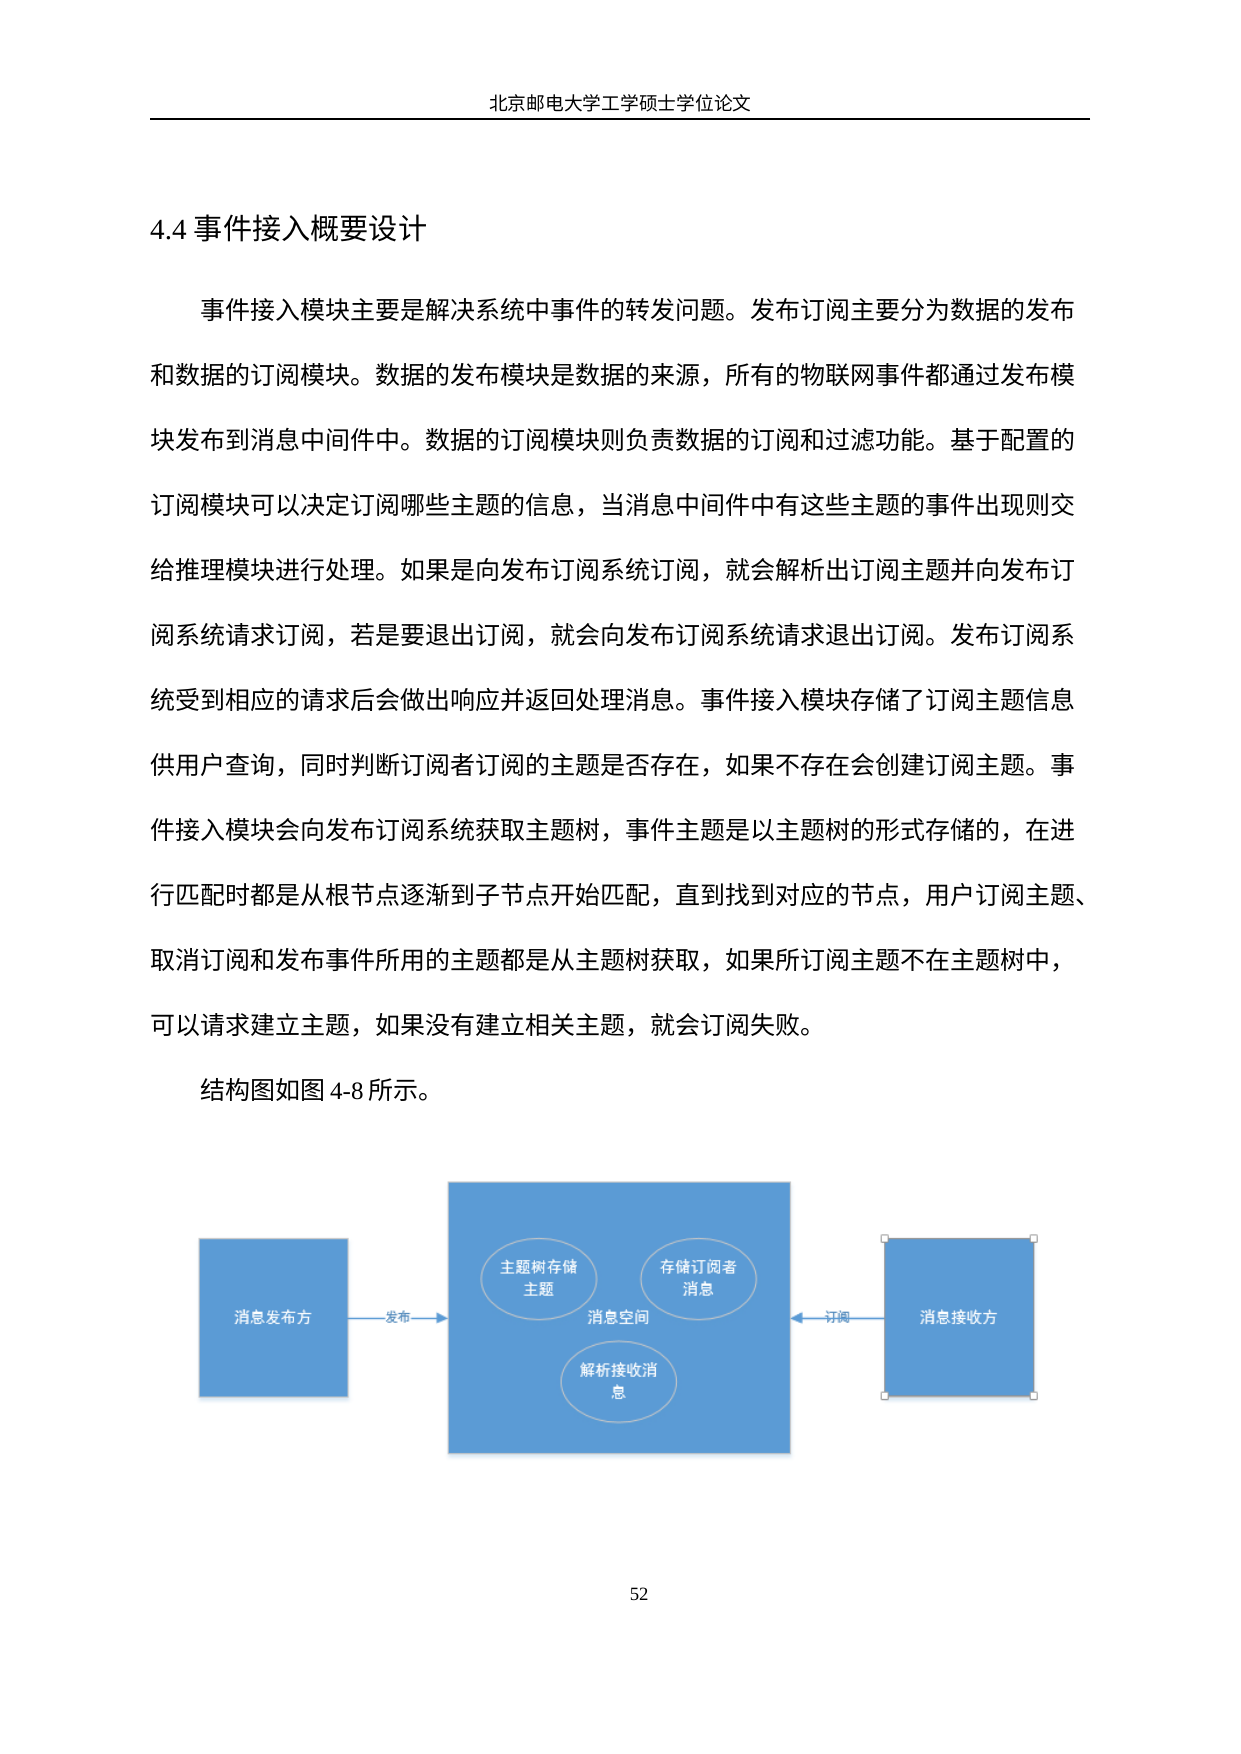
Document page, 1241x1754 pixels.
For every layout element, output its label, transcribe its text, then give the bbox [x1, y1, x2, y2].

subtitle 4.4 事件接入概要设计 [150, 194, 1090, 259]
text 结构图如图4-8所示。 [150, 1056, 1090, 1121]
text 事件接入模块主要是解决系统中事件的转发问题。发布订阅主要分为数据的发布和数据的订阅模块。数据的发布模块是数据的来源，所有的物联网事件都通过发布模块发布到消息中间件中。数据的订阅模块则负责数据的订阅和过滤功能。基于配置的订阅模块可以决定订阅哪些主题的信息，当消息中间件中有这些主题的事件出现则交给推理模块进行处理。如果是向发布订阅系统订阅，就会解析出订阅主题并向发布订阅系统请求订阅，若是要退出订阅，就会向发布订阅系统请求退出订阅。发布订阅系统受到相应的请求后会做出响应并返回处理消息。事件接入模块存储了订阅主题信息供用户查询，同时判断订阅者订阅的主题是否存在，如果不存在会创建订阅主题。事件接入模块会向发布订阅系统获取主题树，事件主题是以主题树的形式存储的，在进行匹配时都是从根节点逐渐到子节点开始匹配，直到找到对应的节点，用户订阅主题、取消订阅和发布事件所用的主题都是从主题树获取，如果所订阅主题不在主题树中，可以请求建立主题，如果没有建立相关主题，就会订阅失败。 [150, 276, 1090, 1056]
picture [173, 1141, 1067, 1506]
